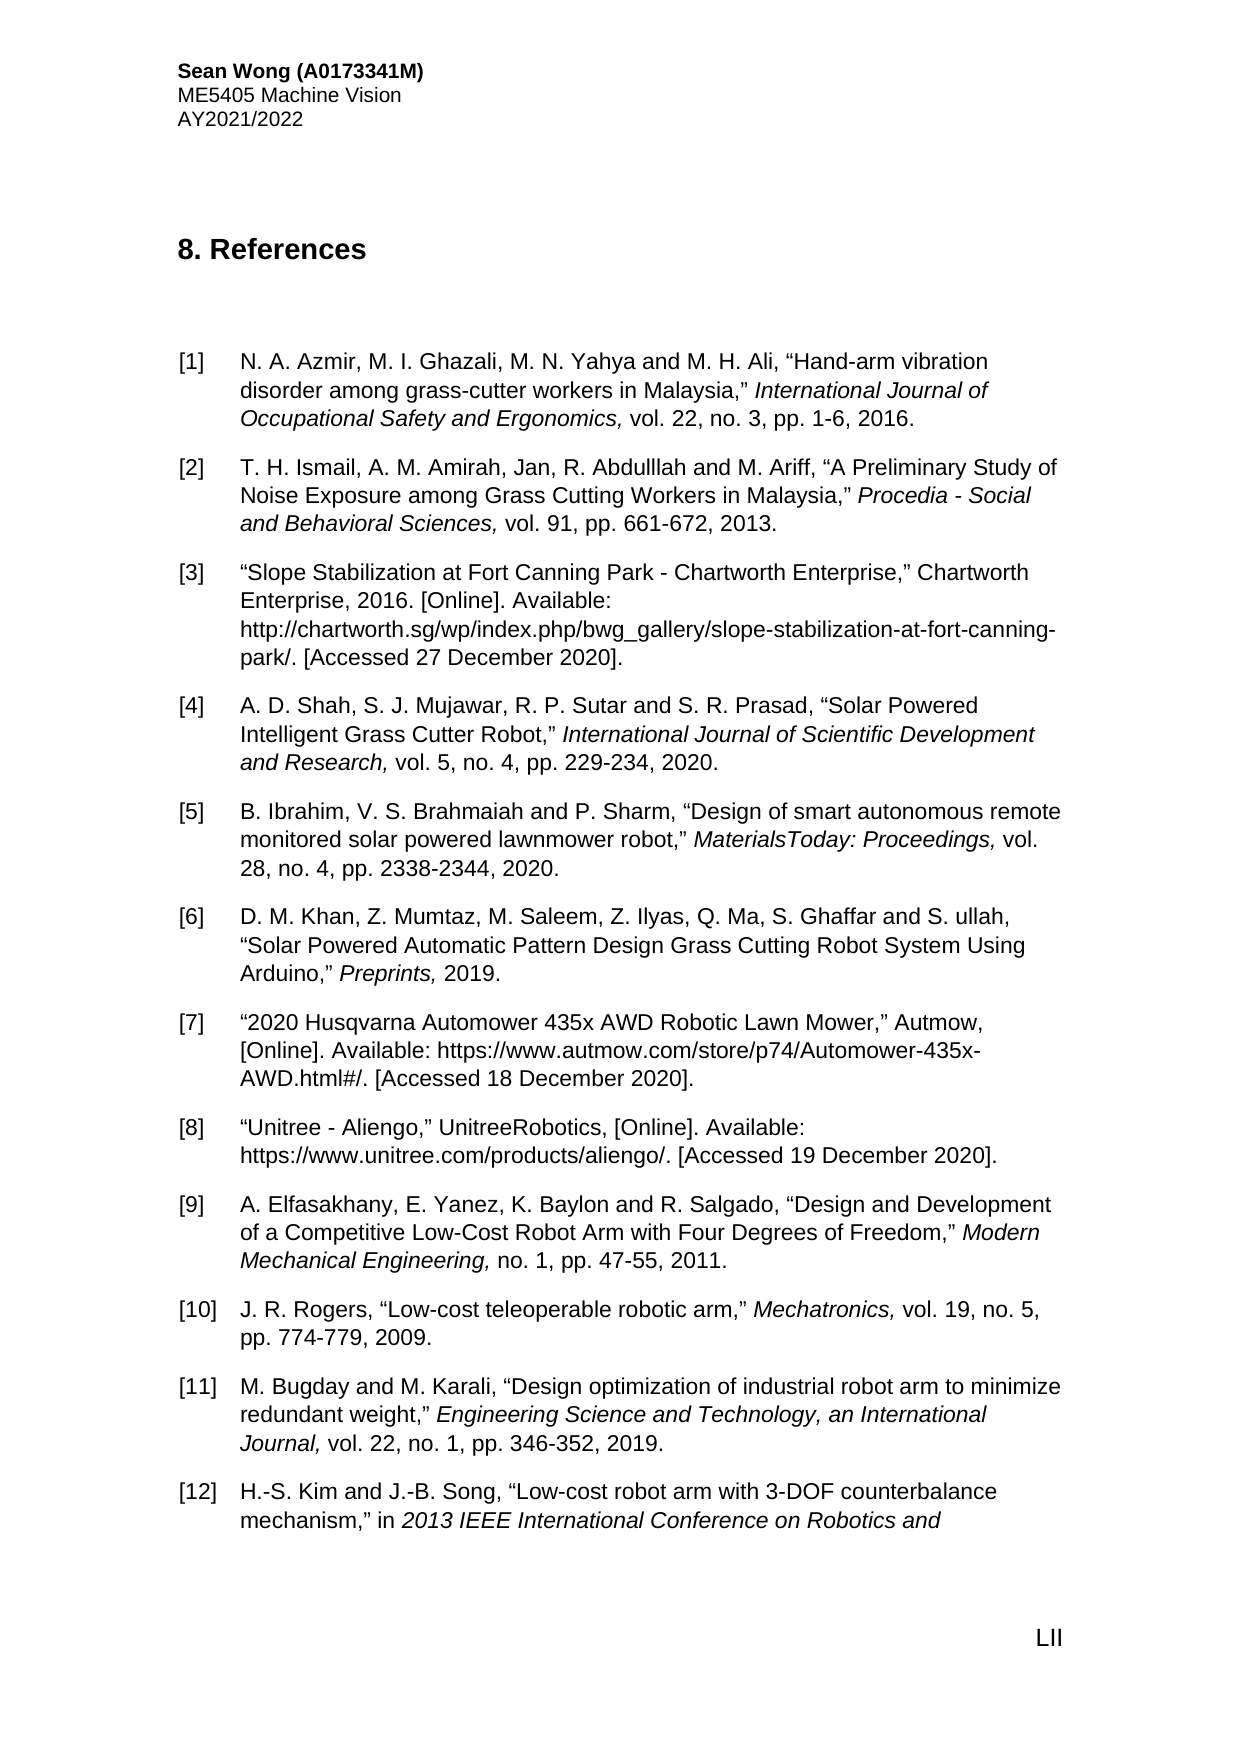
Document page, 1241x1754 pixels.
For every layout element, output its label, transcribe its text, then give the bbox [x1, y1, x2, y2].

subtitle 8. References [177, 232, 1063, 265]
